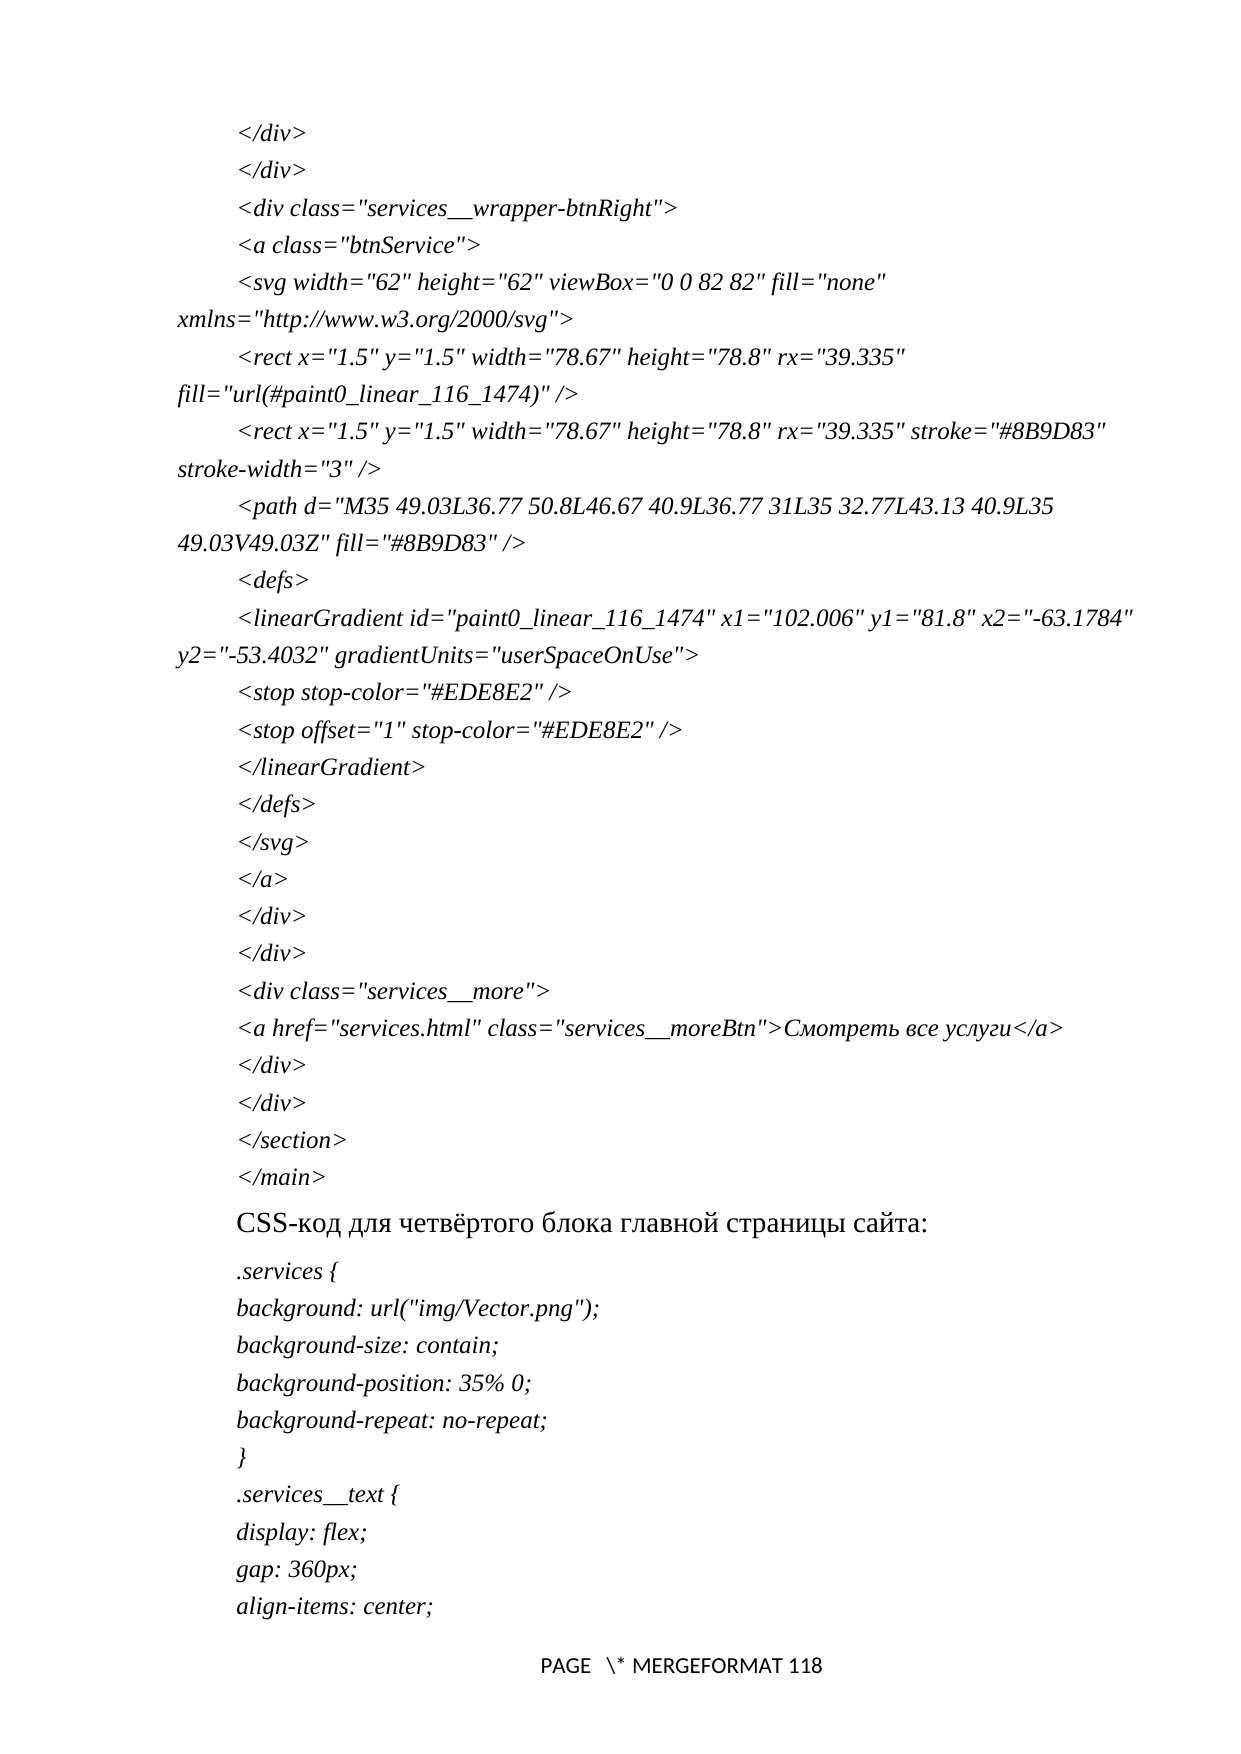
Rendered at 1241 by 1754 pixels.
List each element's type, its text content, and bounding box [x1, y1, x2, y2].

text </div> [177, 1088, 1181, 1116]
text <svg width="62" height="62" viewBox="0 0 82 82" fill="none" xmlns="http://www.w3.org/2000/svg"> [177, 267, 1181, 333]
text align-items: center; [177, 1591, 1181, 1620]
text </div> [177, 118, 1181, 147]
text .services { [177, 1256, 1181, 1284]
text <a class="btnService"> [177, 230, 1181, 259]
text } [177, 1442, 1181, 1471]
text </section> [177, 1125, 1181, 1154]
text <linearGradient id="paint0_linear_116_1474" x1="102.006" y1="81.8" x2="-63.1784" y2="-53.4032" gradientUnits="userSpaceOnUse"> [177, 603, 1181, 669]
text </div> [177, 155, 1181, 184]
text <a href="services.html" class="services__moreBtn">Смотреть все услуги</a> [177, 1013, 1181, 1042]
text </a> [177, 864, 1181, 893]
text background-repeat: no-repeat; [177, 1405, 1181, 1434]
text background-position: 35% 0; [177, 1368, 1181, 1396]
text </defs> [177, 789, 1181, 818]
text <path d="M35 49.03L36.77 50.8L46.67 40.9L36.77 31L35 32.77L43.13 40.9L35 49.03V49.03Z" fill="#8B9D83" /> [177, 491, 1181, 557]
text <div class="services__wrapper-btnRight"> [177, 193, 1181, 221]
text </svg> [177, 827, 1181, 855]
text <defs> [177, 566, 1181, 594]
text background-size: contain; [177, 1330, 1181, 1359]
text </linearGradient> [177, 752, 1181, 781]
text <rect x="1.5" y="1.5" width="78.67" height="78.8" rx="39.335" stroke="#8B9D83" stroke-width="3" /> [177, 416, 1181, 482]
text <div class="services__more"> [177, 976, 1181, 1004]
text gap: 360px; [177, 1554, 1181, 1583]
text <stop stop-color="#EDE8E2" /> [177, 677, 1181, 706]
text </main> [177, 1162, 1181, 1191]
text </div> [177, 938, 1181, 967]
text </div> [177, 901, 1181, 930]
text </div> [177, 1050, 1181, 1079]
text <rect x="1.5" y="1.5" width="78.67" height="78.8" rx="39.335" fill="url(#paint0_linear_116_1474)" /> [177, 342, 1181, 408]
text display: flex; [177, 1517, 1181, 1546]
text background: url("img/Vector.png"); [177, 1293, 1181, 1322]
text <stop offset="1" stop-color="#EDE8E2" /> [177, 715, 1181, 743]
text .services__text { [177, 1479, 1181, 1508]
text CSS-код для четвёртого блока главной страницы сайта: [177, 1205, 1181, 1239]
